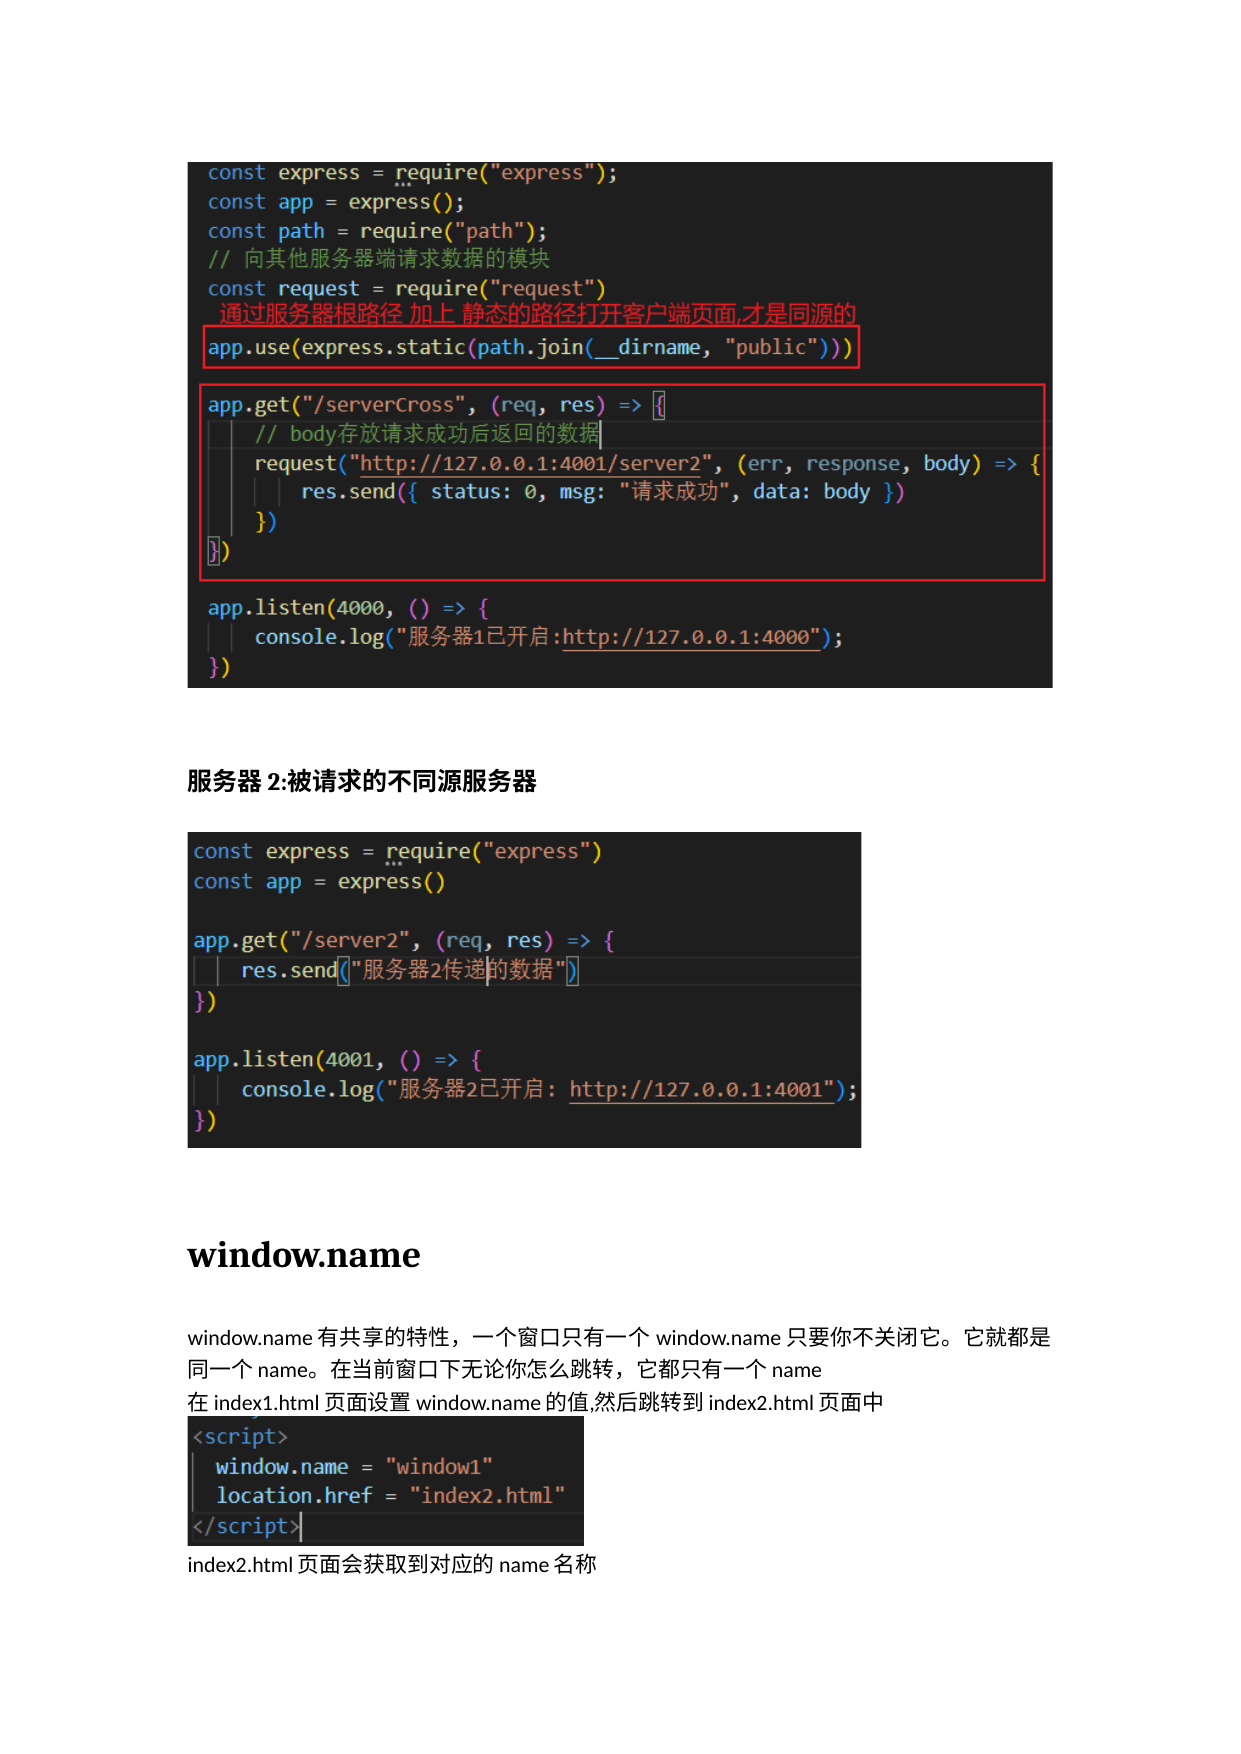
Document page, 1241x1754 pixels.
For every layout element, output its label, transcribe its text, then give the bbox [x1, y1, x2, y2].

picture [187, 162, 1053, 688]
subtitle 服务器2:被请求的不同源服务器 [187, 747, 1053, 812]
text window.name有共享的特性，一个窗口只有一个window.name只要你不关闭它。它就都是同一个name。在当前窗口下无论你怎么跳转，它都只有一个name [187, 1319, 1053, 1384]
subtitle window.name [187, 1223, 1053, 1288]
text 在index1.html页面设置window.name的值,然后跳转到index2.html页面中 [187, 1384, 1053, 1417]
picture [187, 1416, 584, 1546]
picture [187, 832, 862, 1148]
text index2.html页面会获取到对应的name名称 [187, 1547, 1053, 1579]
